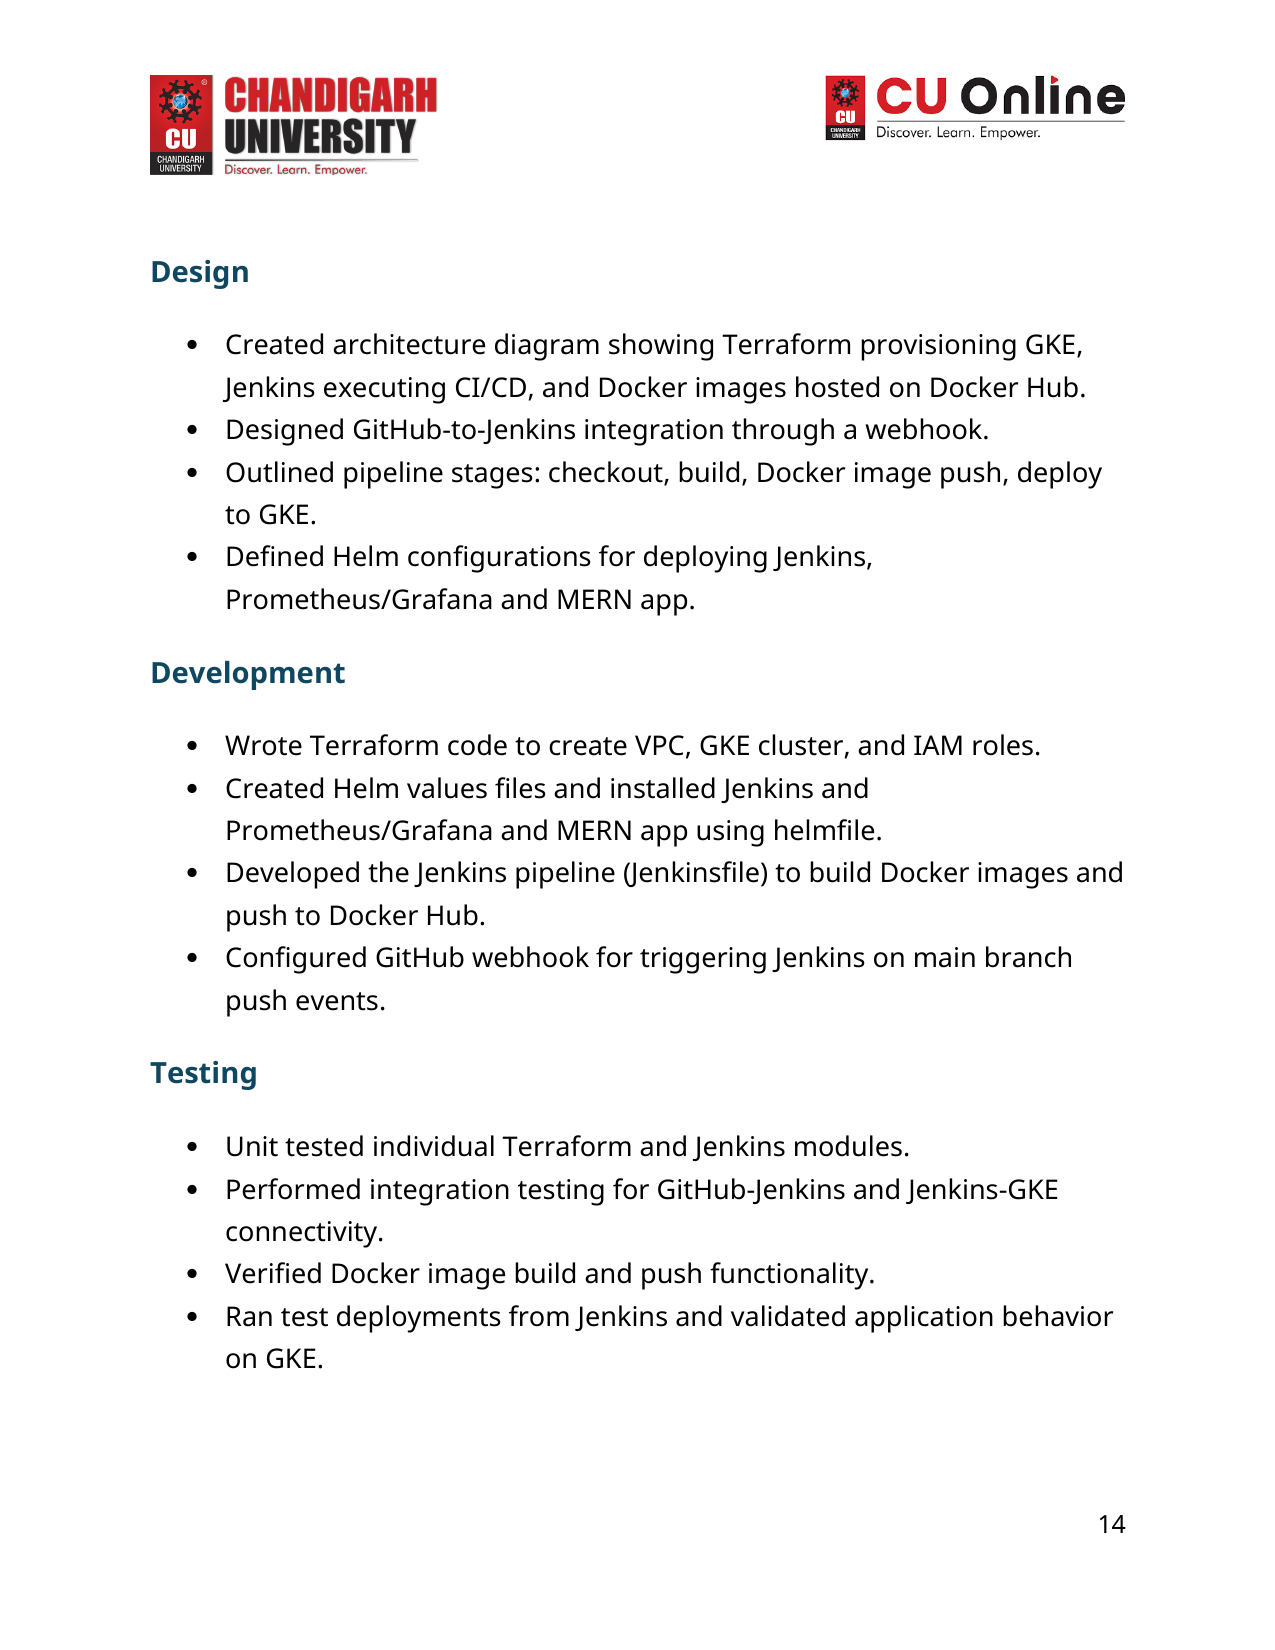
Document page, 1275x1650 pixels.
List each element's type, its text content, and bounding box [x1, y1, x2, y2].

list Ran test deployments from Jenkins and validated application behavior on GKE. [187, 1297, 1125, 1377]
picture [824, 75, 1125, 141]
list Verified Docker image build and push functionality. [187, 1255, 1125, 1292]
subtitle Testing [150, 1053, 1125, 1092]
list Outlined pipeline stages: checkout, build, Docker image push, deploy to GKE. [187, 453, 1125, 532]
list Wrote Terraform code to create VPC, GKE cluster, and IAM roles. [187, 727, 1125, 764]
list Performed integration testing for GitHub-Jenkins and Jenkins-GKE connectivity. [187, 1170, 1125, 1249]
list Created Helm values files and installed Jenkins and Prometheus/Grafana and MERN app using helmfile. [187, 769, 1125, 848]
subtitle Design [150, 251, 1125, 291]
list Developed the Jenkins pipeline (Jenkinsfile) to build Docker images and push to Docker Hub. [187, 854, 1125, 933]
picture [150, 75, 439, 175]
subtitle Development [150, 652, 1125, 692]
list Unit tested individual Terraform and Jenkins modules. [187, 1128, 1125, 1164]
list Configured GitHub webhook for triggering Jenkins on main branch push events. [187, 939, 1125, 1018]
list Defined Helm configurations for deploying Jenkins, Prometheus/Grafana and MERN app. [187, 538, 1125, 617]
list Created architecture diagram showing Terraform provisioning GKE, Jenkins executing CI/CD, and Docker images hosted on Docker Hub. [187, 326, 1125, 405]
list Designed GitHub-to-Jenkins integration through a webhook. [187, 411, 1125, 447]
